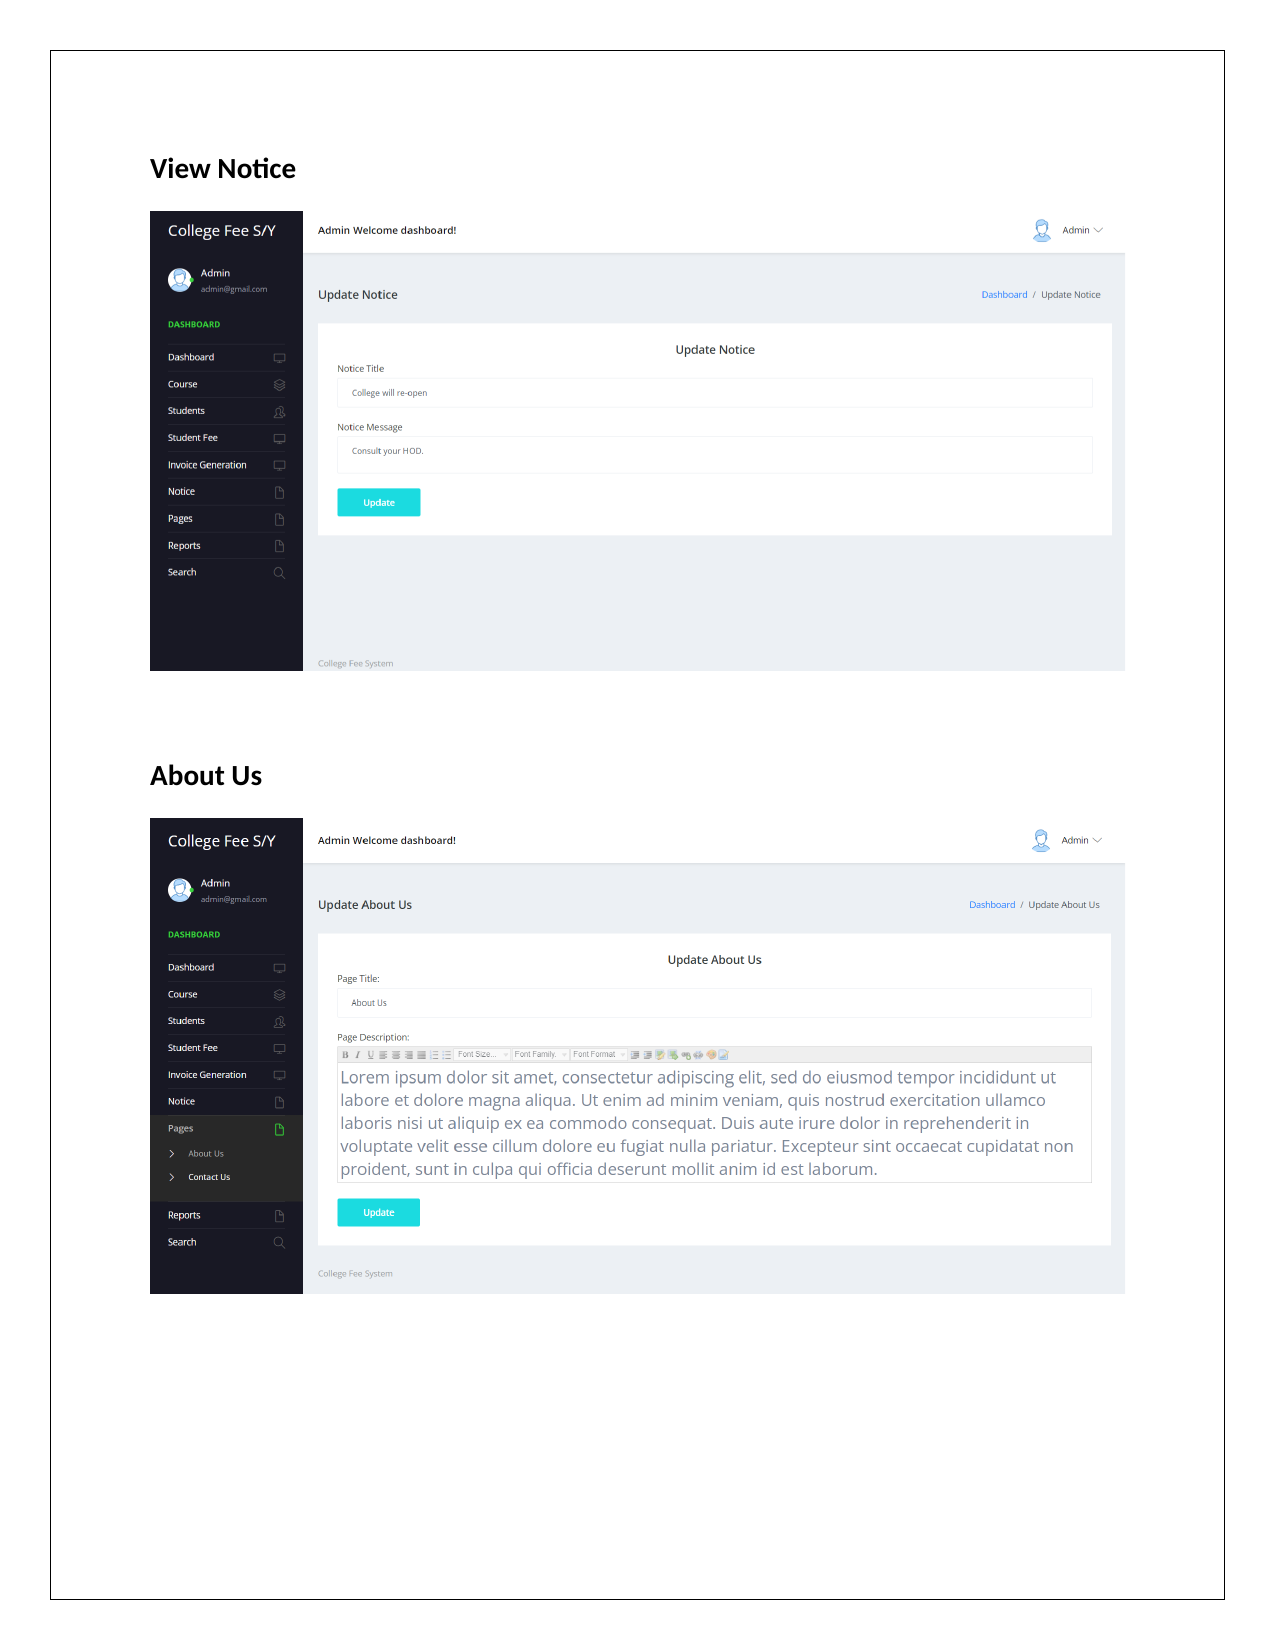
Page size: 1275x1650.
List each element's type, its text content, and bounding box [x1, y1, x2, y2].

text About Us [150, 757, 1125, 793]
picture [150, 818, 1125, 1294]
picture [150, 211, 1125, 671]
text View Notice [150, 150, 1125, 186]
